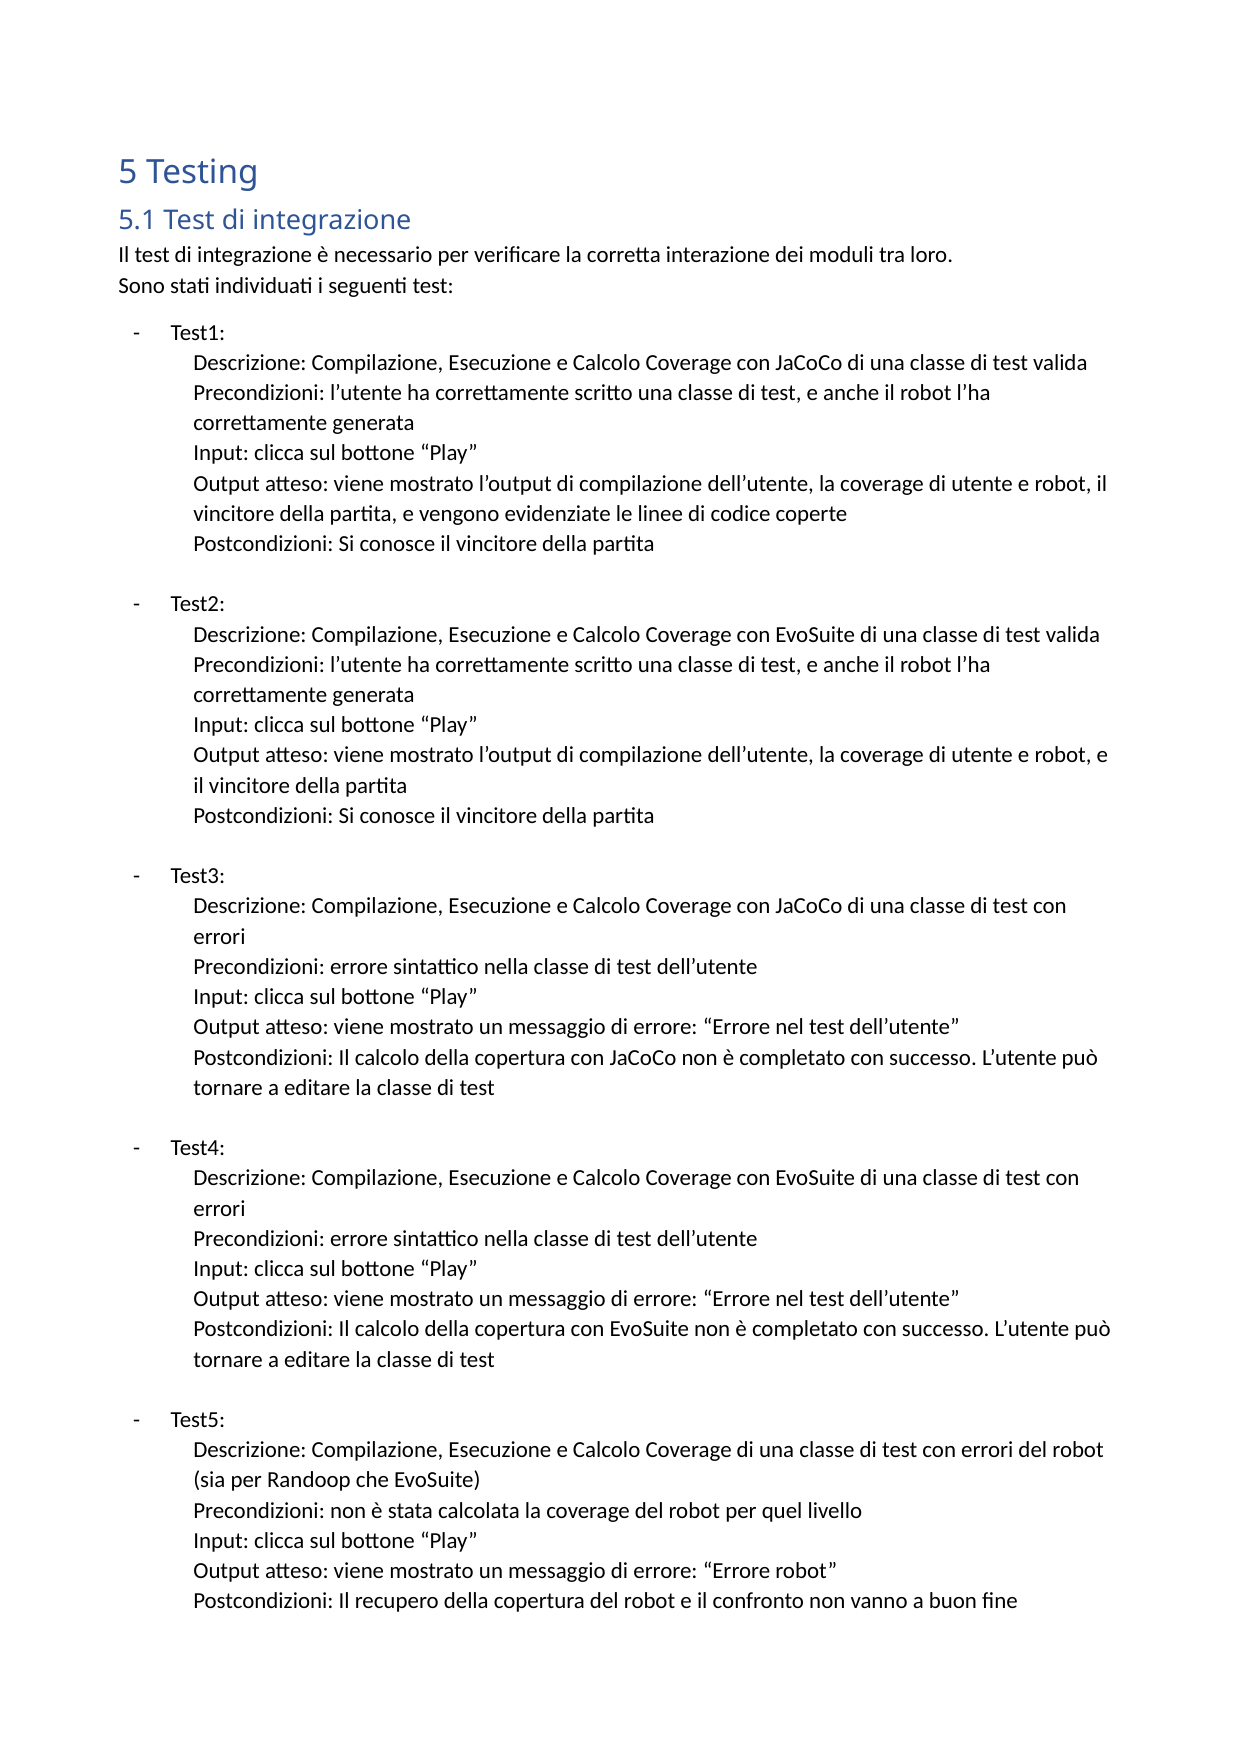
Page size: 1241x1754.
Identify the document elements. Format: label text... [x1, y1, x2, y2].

list Input: clicca sul bottone “Play” [193, 1526, 1122, 1554]
list Test3: [133, 861, 1122, 889]
list Precondizioni: l’utente ha correttamente scritto una classe di test, e anche il robot l’ha correttamente generata [193, 650, 1122, 708]
list Postcondizioni: Si conosce il vincitore della partita [193, 529, 1122, 557]
list Postcondizioni: Si conosce il vincitore della partita [193, 801, 1122, 829]
list Descrizione: Compilazione, Esecuzione e Calcolo Coverage con EvoSuite di una classe di test valida [193, 620, 1122, 648]
list Postcondizioni: Il calcolo della copertura con JaCoCo non è completato con successo. L’utente può tornare a editare la classe di test [193, 1043, 1122, 1101]
list Precondizioni: errore sintattico nella classe di test dell’utente [193, 1224, 1122, 1252]
list Input: clicca sul bottone “Play” [193, 1254, 1122, 1282]
list Precondizioni: non è stata calcolata la coverage del robot per quel livello [193, 1496, 1122, 1524]
list Input: clicca sul bottone “Play” [193, 438, 1122, 466]
list Output atteso: viene mostrato un messaggio di errore: “Errore nel test dell’utente” [193, 1012, 1122, 1040]
list Input: clicca sul bottone “Play” [193, 982, 1122, 1010]
list Descrizione: Compilazione, Esecuzione e Calcolo Coverage con EvoSuite di una classe di test con errori [193, 1163, 1122, 1222]
list Test5: [133, 1405, 1122, 1433]
list Descrizione: Compilazione, Esecuzione e Calcolo Coverage con JaCoCo di una classe di test valida [193, 348, 1122, 376]
list Test4: [133, 1133, 1122, 1161]
list Postcondizioni: Il calcolo della copertura con EvoSuite non è completato con successo. L’utente può tornare a editare la classe di test [193, 1314, 1122, 1373]
text Il test di integrazione è necessario per verificare la corretta interazione dei moduli tra loro. Sono stati individuati i seguenti test: [118, 241, 1122, 299]
list Input: clicca sul bottone “Play” [193, 710, 1122, 738]
subtitle 5.1 Test di integrazione [118, 201, 1122, 238]
list Output atteso: viene mostrato un messaggio di errore: “Errore nel test dell’utente” [193, 1284, 1122, 1312]
list Test2: [133, 589, 1122, 617]
list Output atteso: viene mostrato l’output di compilazione dell’utente, la coverage di utente e robot, e il vincitore della partita [193, 741, 1122, 799]
subtitle 5 Testing [118, 148, 1122, 193]
list Descrizione: Compilazione, Esecuzione e Calcolo Coverage di una classe di test con errori del robot (sia per Randoop che EvoSuite) [193, 1435, 1122, 1493]
list Precondizioni: l’utente ha correttamente scritto una classe di test, e anche il robot l’ha correttamente generata [193, 378, 1122, 436]
list Output atteso: viene mostrato l’output di compilazione dell’utente, la coverage di utente e robot, il vincitore della partita, e vengono evidenziate le linee di codice coperte [193, 469, 1122, 527]
list Precondizioni: errore sintattico nella classe di test dell’utente [193, 952, 1122, 980]
list Output atteso: viene mostrato un messaggio di errore: “Errore robot” [193, 1556, 1122, 1584]
list Test1: [133, 318, 1122, 346]
list Postcondizioni: Il recupero della copertura del robot e il confronto non vanno a buon fine [193, 1586, 1122, 1614]
list Descrizione: Compilazione, Esecuzione e Calcolo Coverage con JaCoCo di una classe di test con errori [193, 892, 1122, 950]
